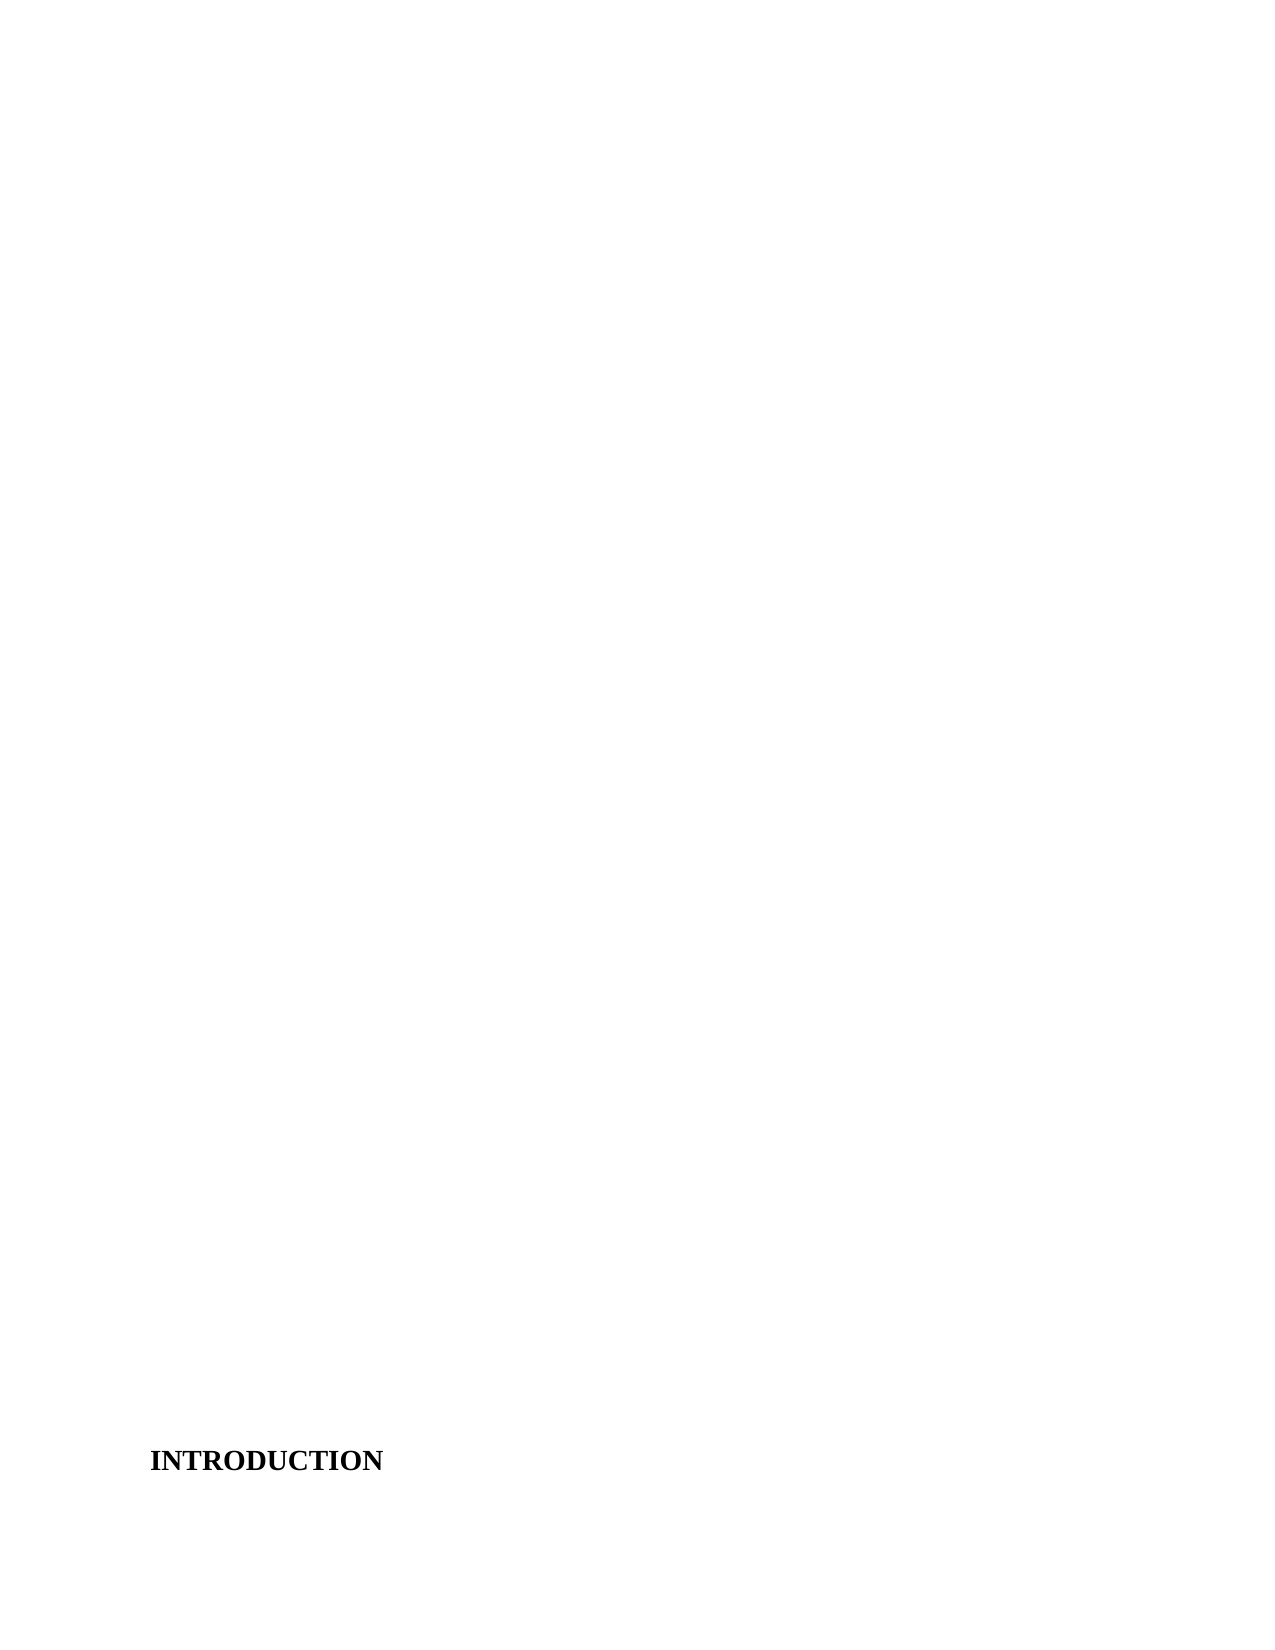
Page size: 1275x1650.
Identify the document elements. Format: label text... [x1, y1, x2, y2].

text INTRODUCTION [150, 1443, 1125, 1477]
